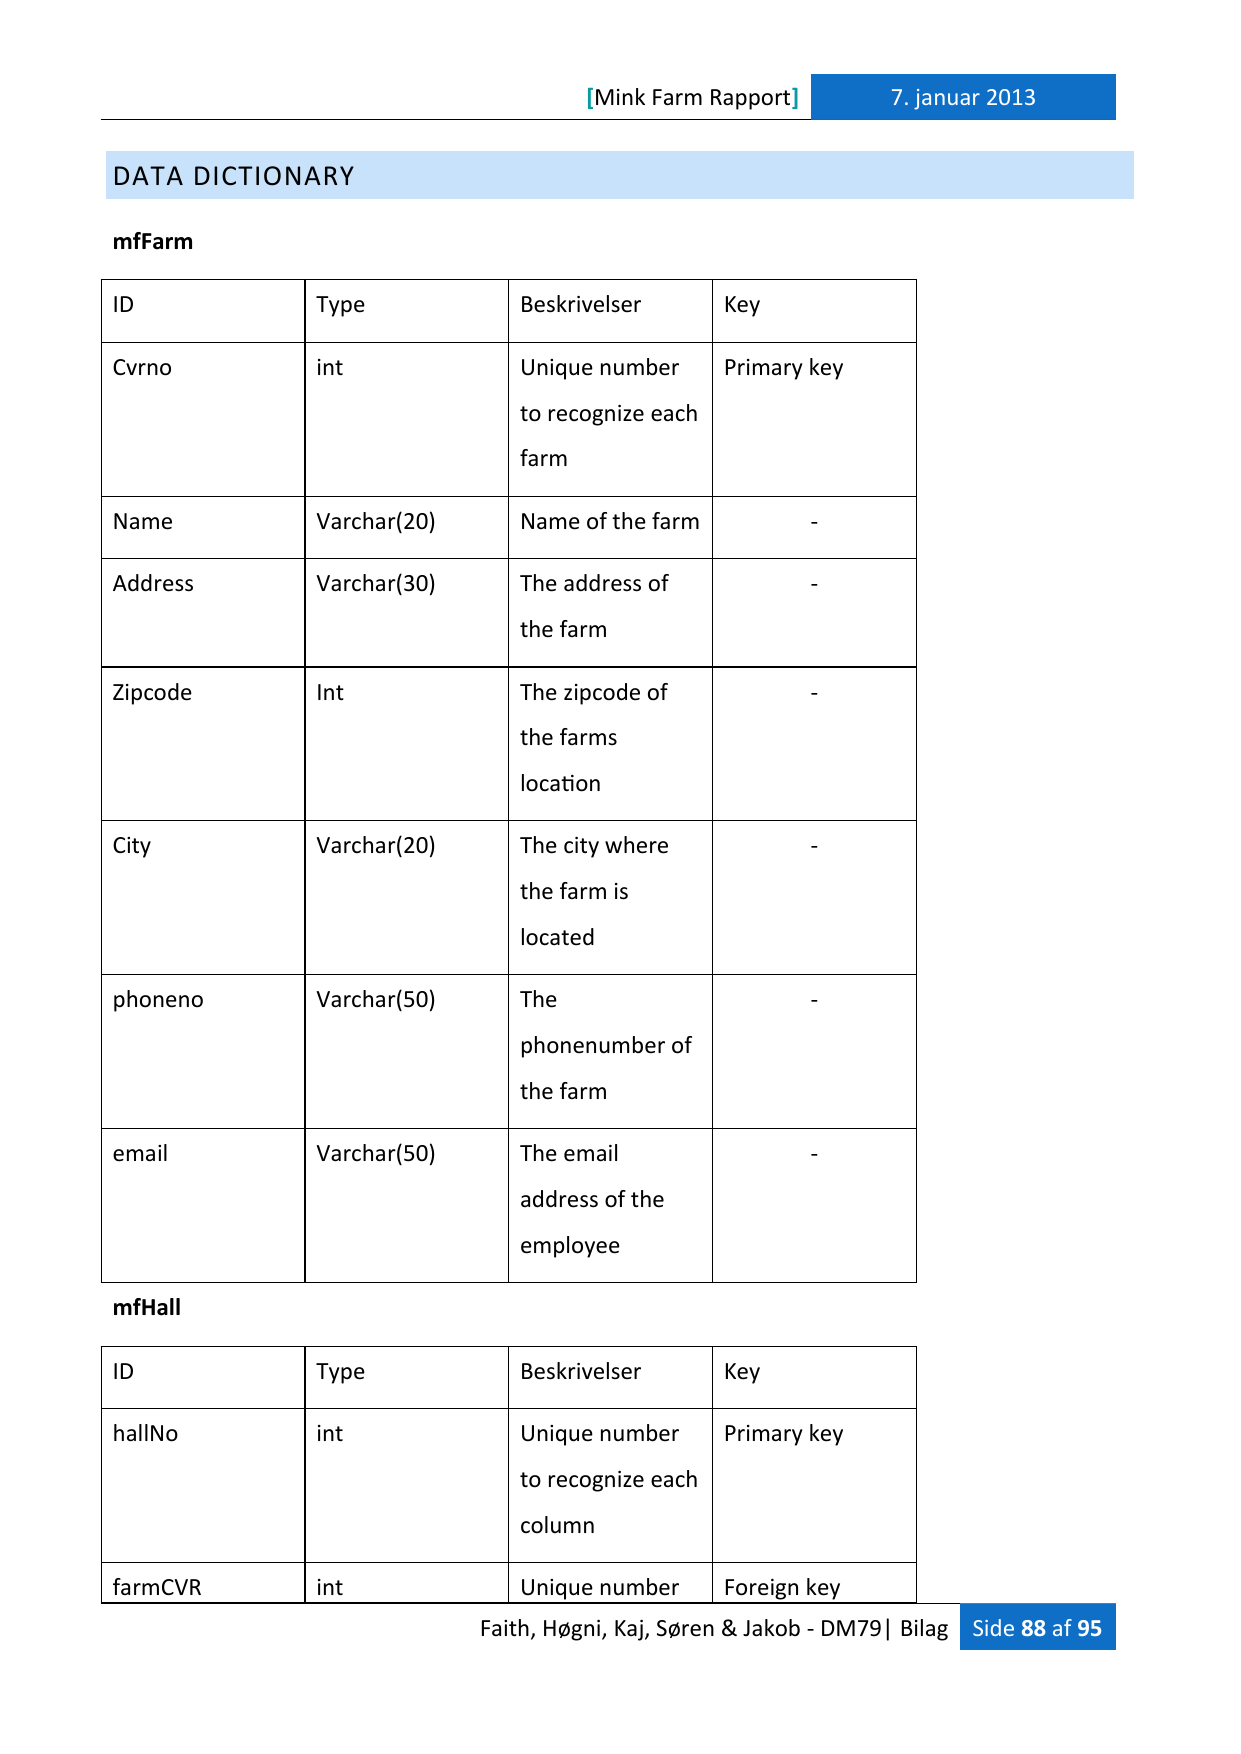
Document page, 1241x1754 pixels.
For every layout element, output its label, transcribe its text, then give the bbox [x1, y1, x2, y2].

table_cell Primary key [713, 343, 916, 496]
table_cell Varchar(30) [306, 559, 508, 666]
table_cell The city where the farm is located [509, 821, 712, 974]
text mfFarm [112, 225, 1128, 256]
table_cell int [306, 343, 508, 496]
table_cell The phonenumber of the farm [509, 975, 712, 1128]
table_cell The address of the farm [509, 559, 712, 666]
table_cell Cvrno [102, 343, 304, 496]
table_cell - [713, 559, 916, 666]
table_header ID [102, 1347, 304, 1408]
table_cell - [713, 668, 916, 820]
table_header Key [713, 1347, 916, 1408]
table_cell Varchar(50) [306, 1129, 508, 1282]
table_cell Zipcode [102, 668, 304, 820]
table_cell Varchar(50) [306, 975, 508, 1128]
table_cell farmCVR [102, 1563, 304, 1602]
table_cell - [713, 975, 916, 1128]
table_cell int [306, 1563, 508, 1602]
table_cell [509, 1563, 712, 1602]
table_cell The email address of the employee [509, 1129, 712, 1282]
table_header Key [713, 280, 916, 342]
table_cell Primary key [713, 1409, 916, 1562]
subtitle Data Dictionary [113, 157, 1128, 193]
table_header Type [306, 1347, 508, 1408]
table_cell Name of the farm [509, 497, 712, 558]
table_cell hallNo [102, 1409, 304, 1562]
table_cell Unique number to recognize each farm [509, 343, 712, 496]
table_cell - [713, 497, 916, 558]
table_header Type [306, 280, 508, 342]
table_cell Varchar(20) [306, 821, 508, 974]
table_cell Varchar(20) [306, 497, 508, 558]
table_header Beskrivelser [509, 280, 712, 342]
table_cell Address [102, 559, 304, 666]
table_cell phoneno [102, 975, 304, 1128]
table_cell City [102, 821, 304, 974]
table_cell Int [306, 668, 508, 820]
table_cell - [713, 821, 916, 974]
table_cell The zipcode of the farms location [509, 668, 712, 820]
text mfHall [112, 1292, 1128, 1322]
table_cell - [713, 1129, 916, 1282]
table_header Beskrivelser [509, 1347, 712, 1408]
table_header ID [102, 280, 304, 342]
table_cell Name [102, 497, 304, 558]
table_cell Unique number to recognize each column [509, 1409, 712, 1562]
table_cell Foreign key [713, 1563, 916, 1602]
table_cell email [102, 1129, 304, 1282]
table_cell int [306, 1409, 508, 1562]
